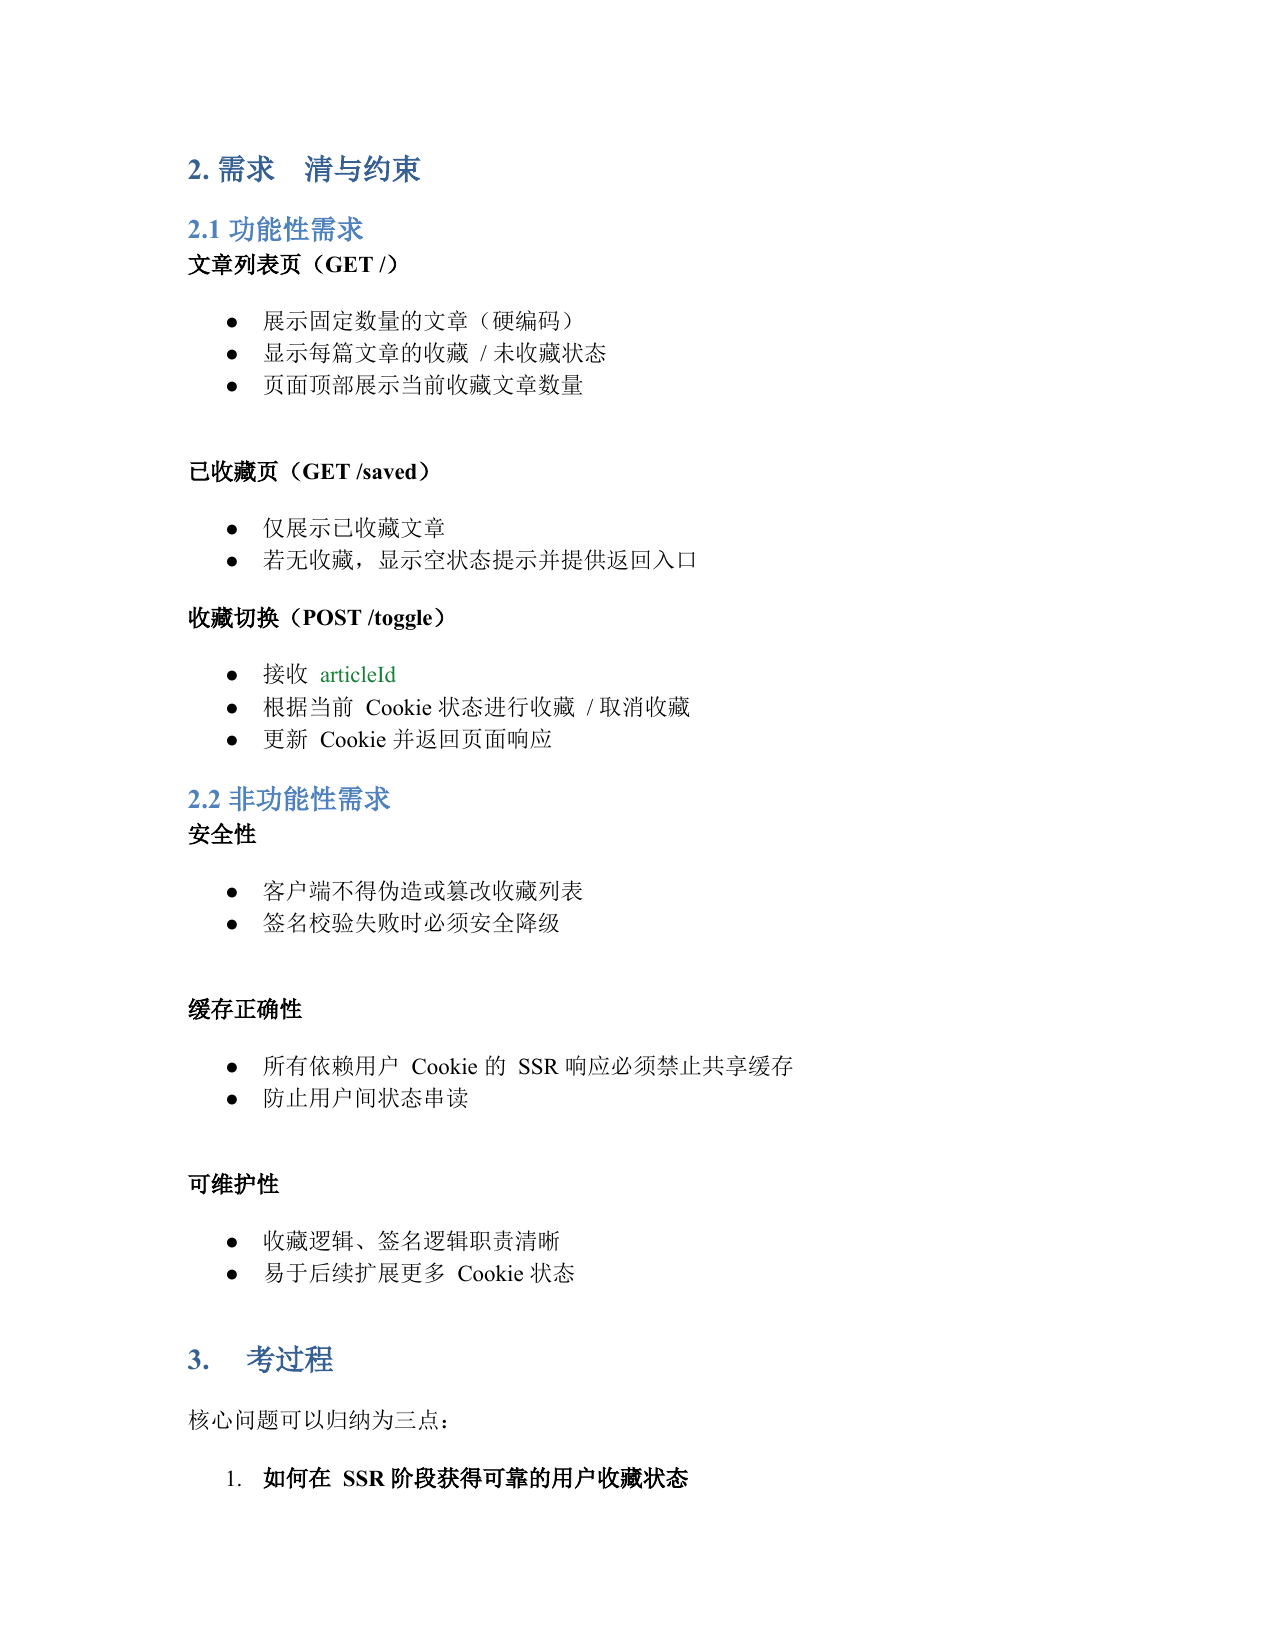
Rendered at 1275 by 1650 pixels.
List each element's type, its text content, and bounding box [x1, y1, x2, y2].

list articleId [225, 660, 1087, 688]
